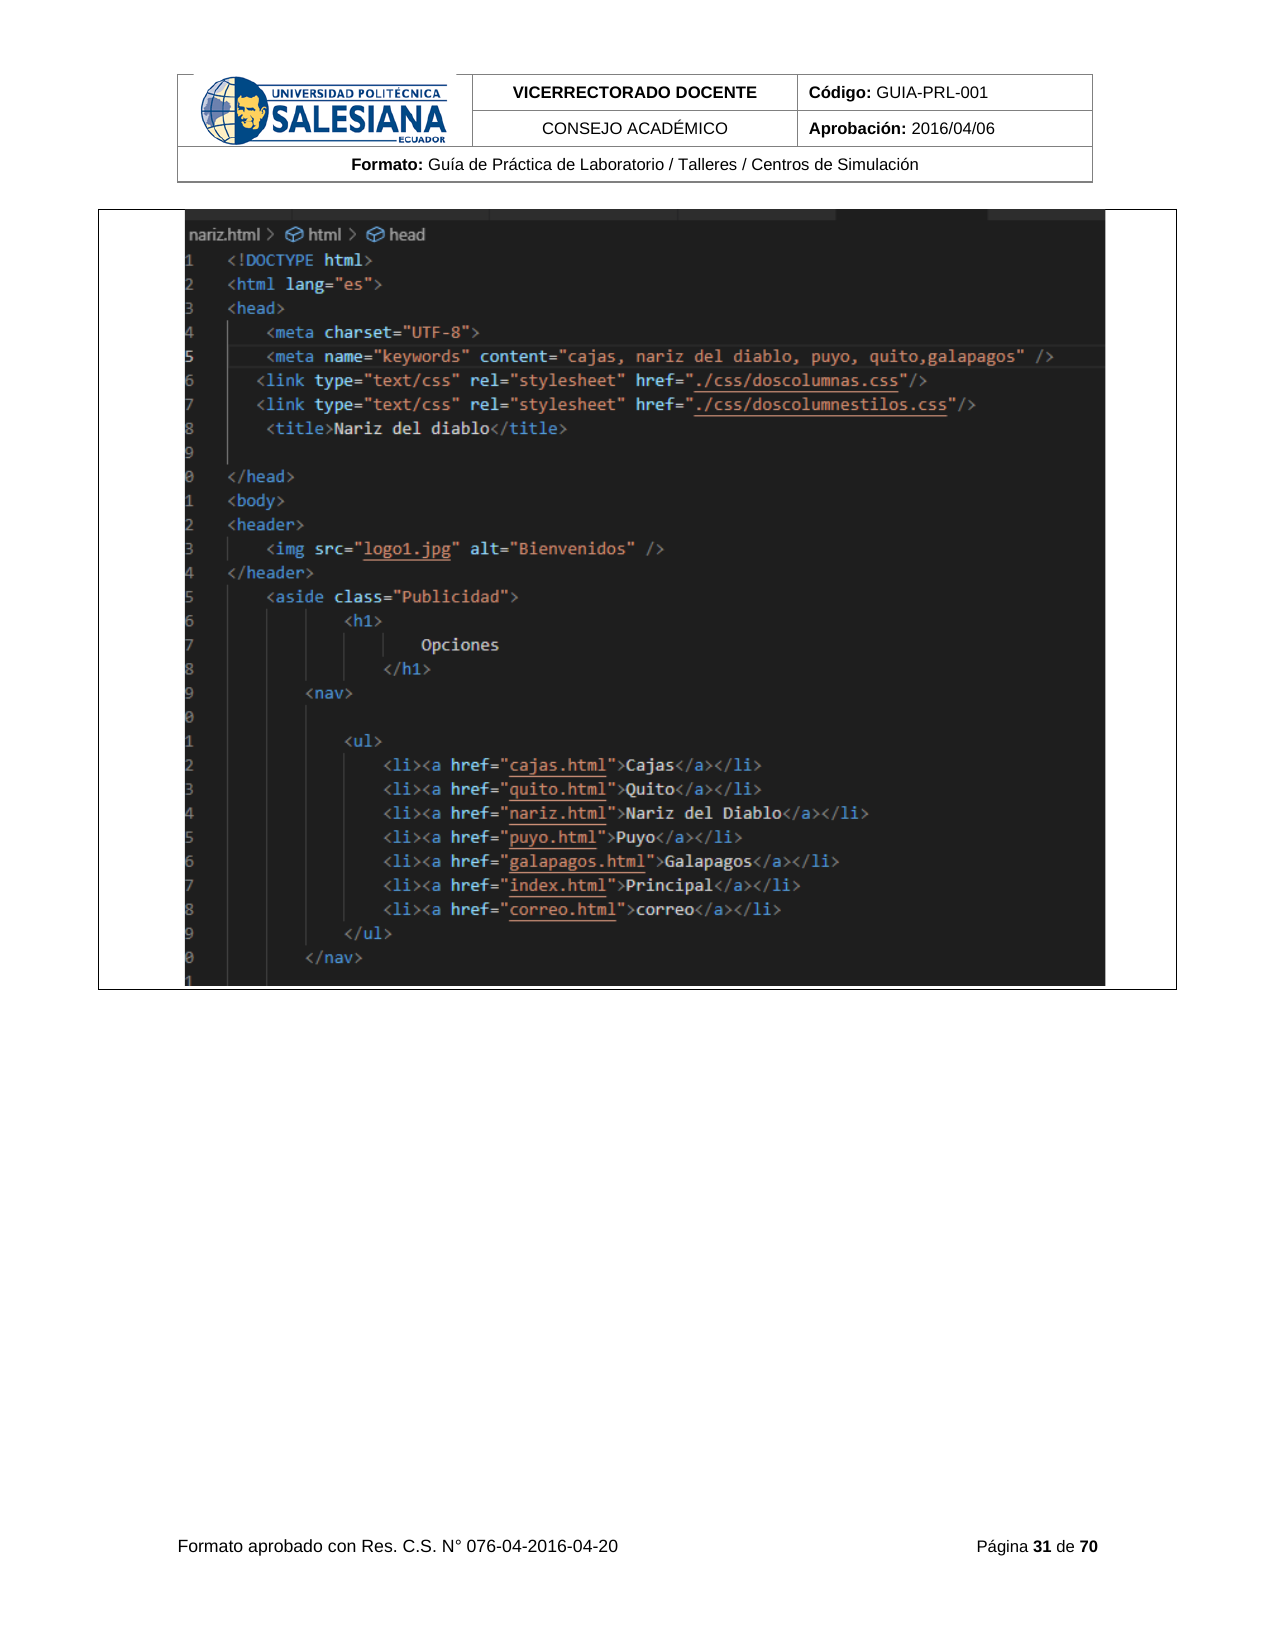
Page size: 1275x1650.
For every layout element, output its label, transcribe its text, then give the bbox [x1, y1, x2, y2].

picture [193, 74, 457, 146]
table_cell La evidencia del correcto diseño de las páginas HTML usando CSS. Para lo cuál, se puede generar fotografías instantáneas (pantallazos). Index.html Cajas.html Puyo.html Quito.html Galapagos.html Nariz.html Correo.html Margen.css Estilos.css Estiloscorreo.css Doscolumnas.css Doscolumnestilos.css [99, 210, 1176, 989]
